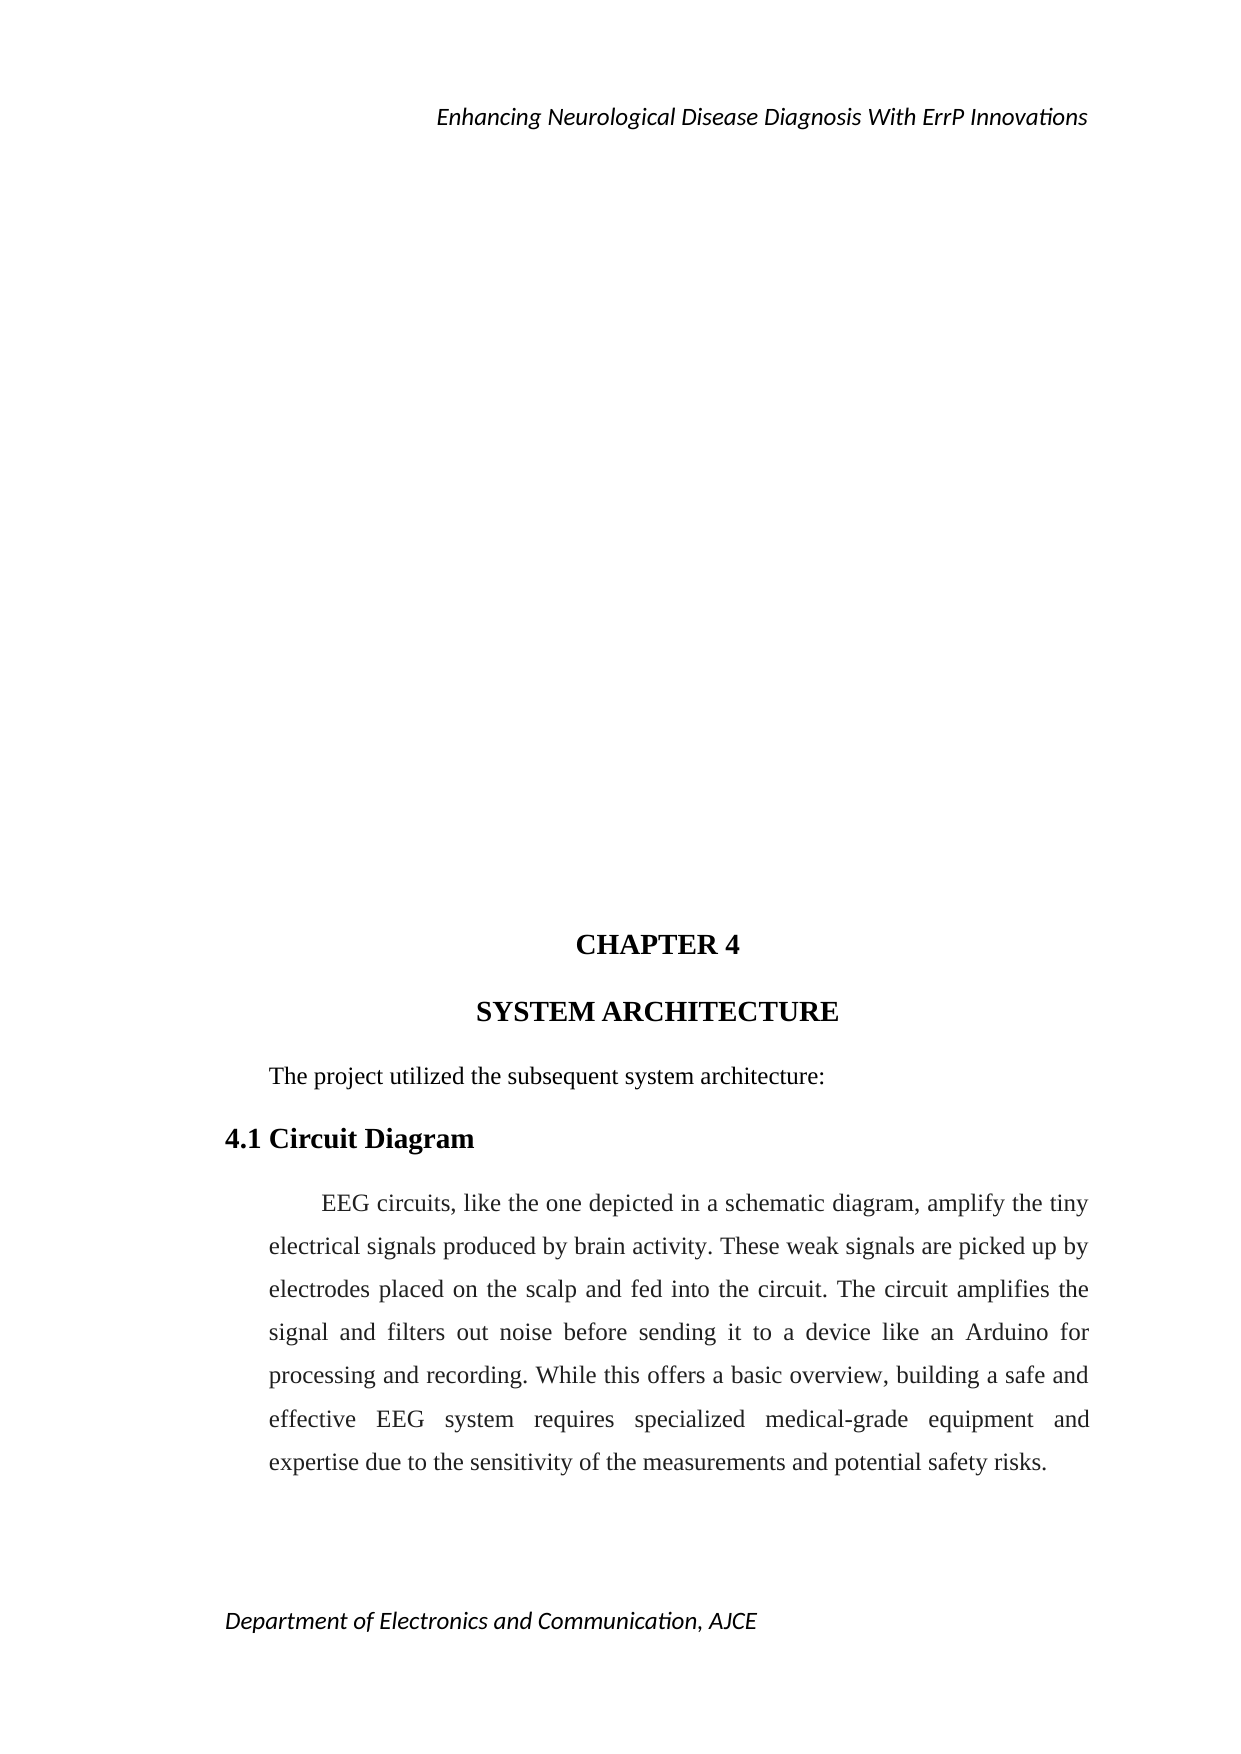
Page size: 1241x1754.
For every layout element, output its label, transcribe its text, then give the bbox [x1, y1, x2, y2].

text The project utilized the subsequent system architecture: [225, 1061, 1090, 1090]
text EEG circuits, like the one depicted in a schematic diagram, amplify the tiny electrical signals produced by brain activity. These weak signals are picked up by electrodes placed on the scalp and fed into the circuit. The circuit amplifies the signal and filters out noise before sending it to a device like an Arduino for processing and recording. While this offers a basic overview, building a safe and effective EEG system requires specialized medical-grade equipment and expertise due to the sensitivity of the measurements and potential safety risks. [269, 1188, 1090, 1476]
text SYSTEM ARCHITECTURE [225, 994, 1090, 1028]
list Circuit Diagram [225, 1121, 1090, 1154]
text CHAPTER 4 [225, 927, 1090, 961]
